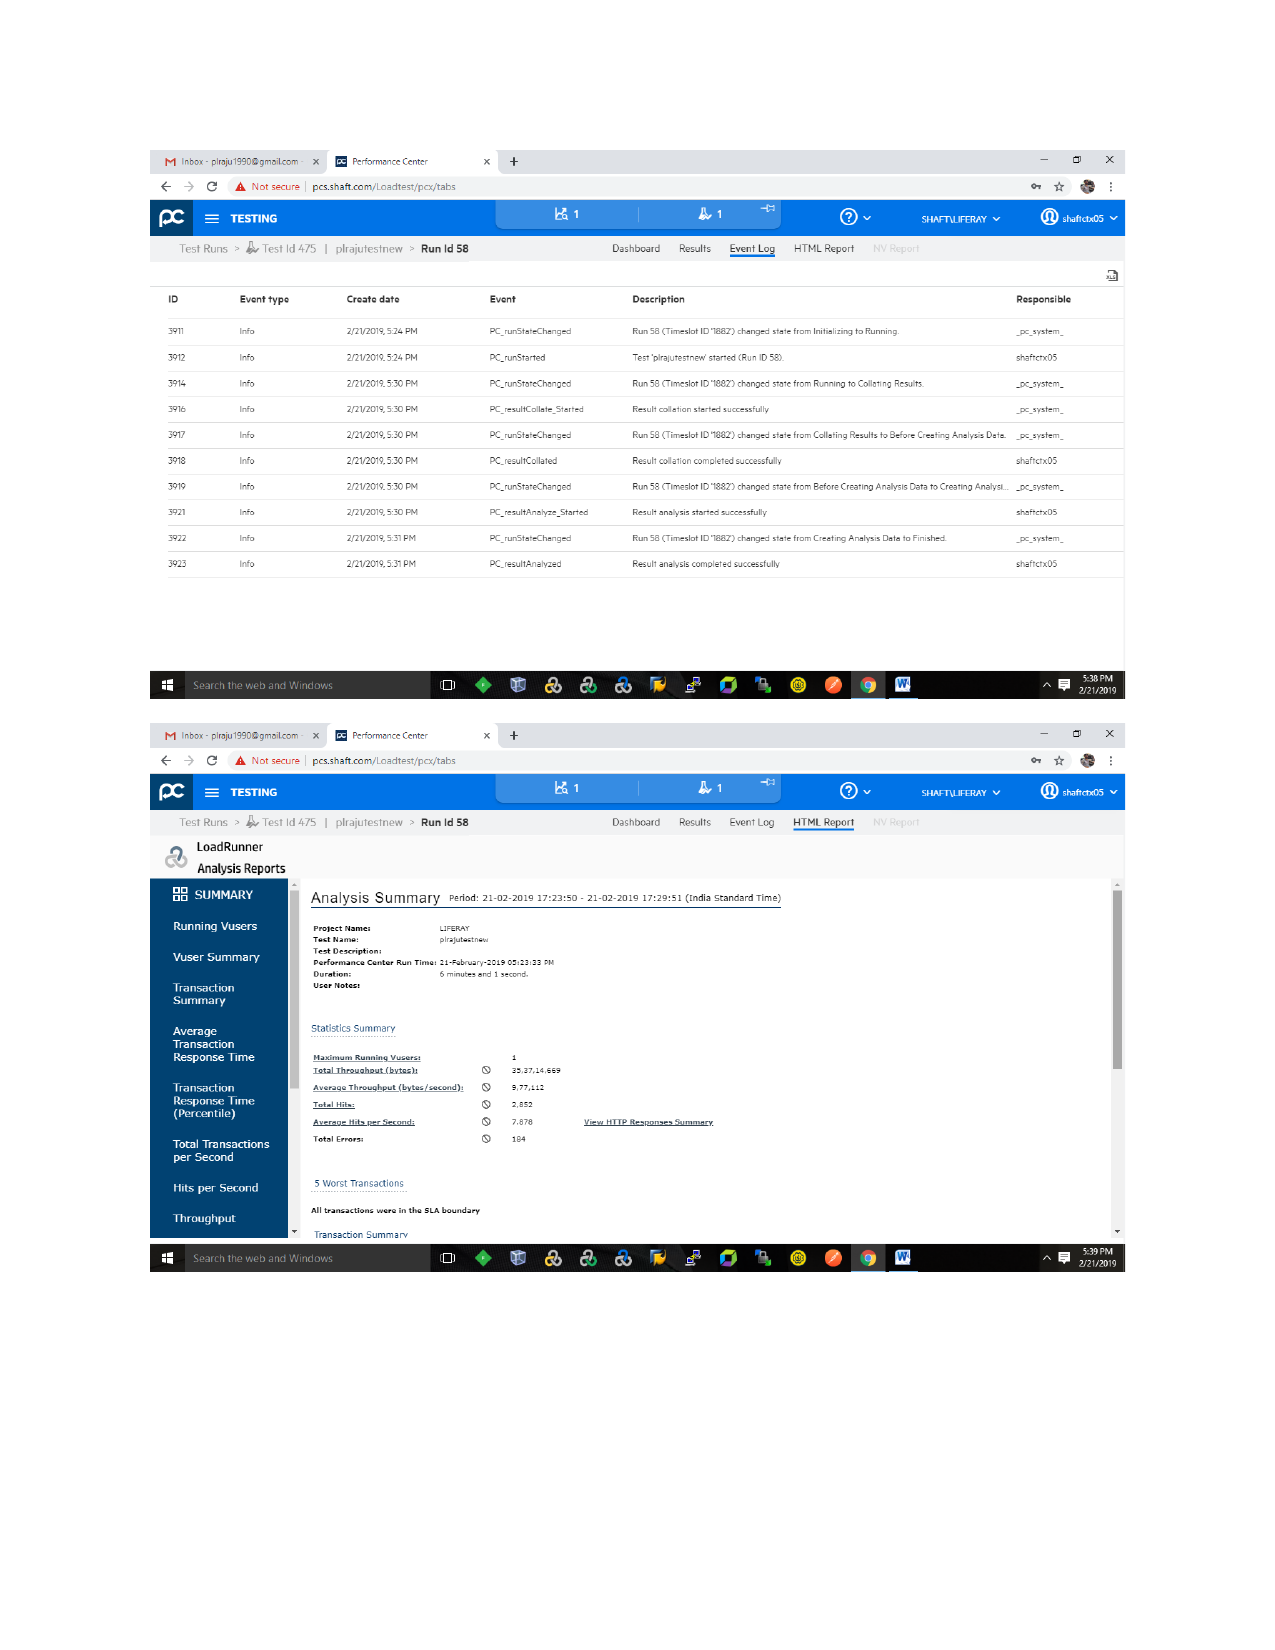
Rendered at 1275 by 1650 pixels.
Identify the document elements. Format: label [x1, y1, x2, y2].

picture [150, 723, 1125, 1272]
picture [150, 150, 1125, 699]
